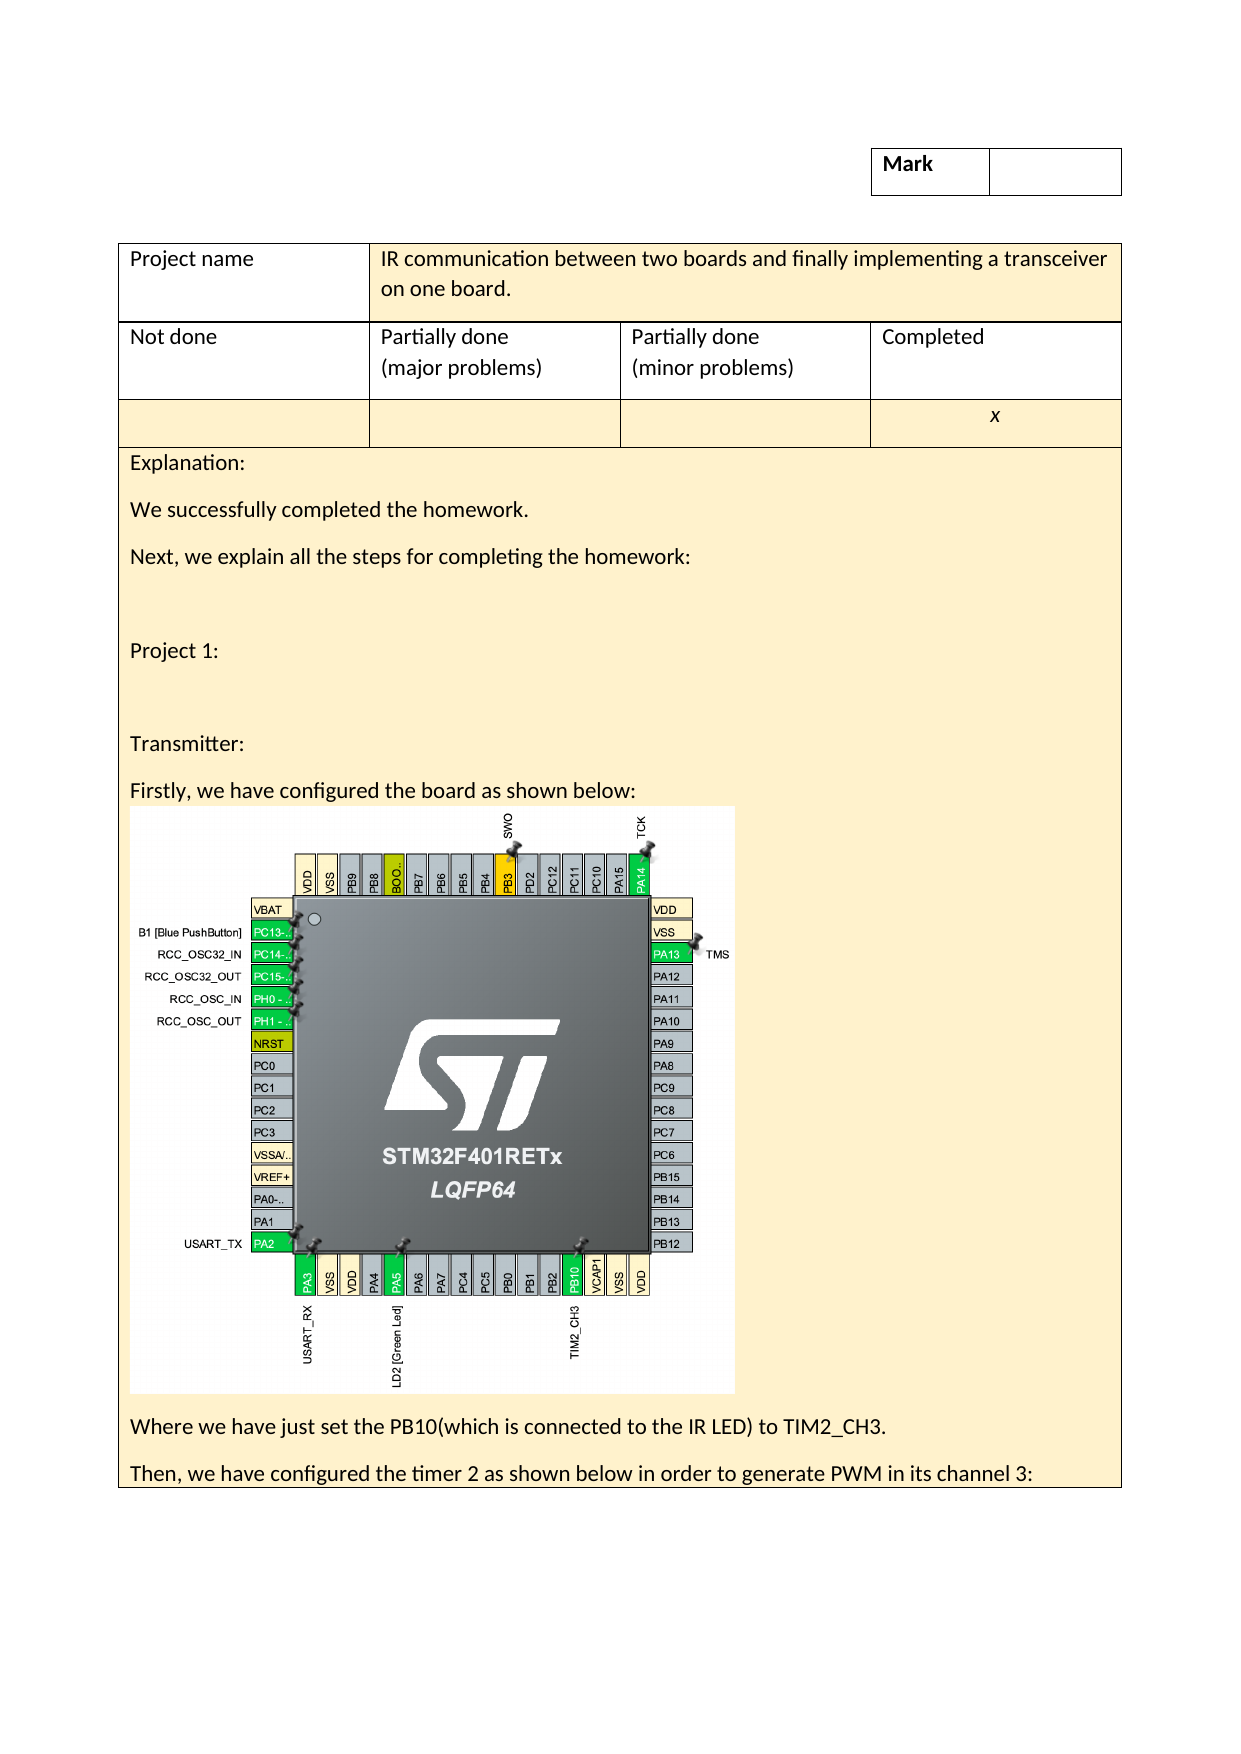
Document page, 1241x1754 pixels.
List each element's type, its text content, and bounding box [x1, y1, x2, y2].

picture [129, 806, 735, 1394]
table_header Project name [119, 244, 369, 321]
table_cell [119, 448, 1121, 1487]
table_cell [370, 400, 620, 447]
table_cell Completed [871, 323, 1121, 399]
table_cell [119, 400, 369, 447]
table_cell Not done [119, 323, 369, 399]
table_cell [621, 400, 870, 447]
table_cell Partially done (major problems) [370, 323, 620, 399]
table_header [990, 149, 1121, 195]
table_cell Partially done (minor problems) [621, 323, 870, 399]
table_header Mark [872, 149, 989, 195]
table_cell x [871, 400, 1121, 447]
table_header IR communication between two boards and finally implementing a transceiver on one board. [370, 244, 1121, 321]
